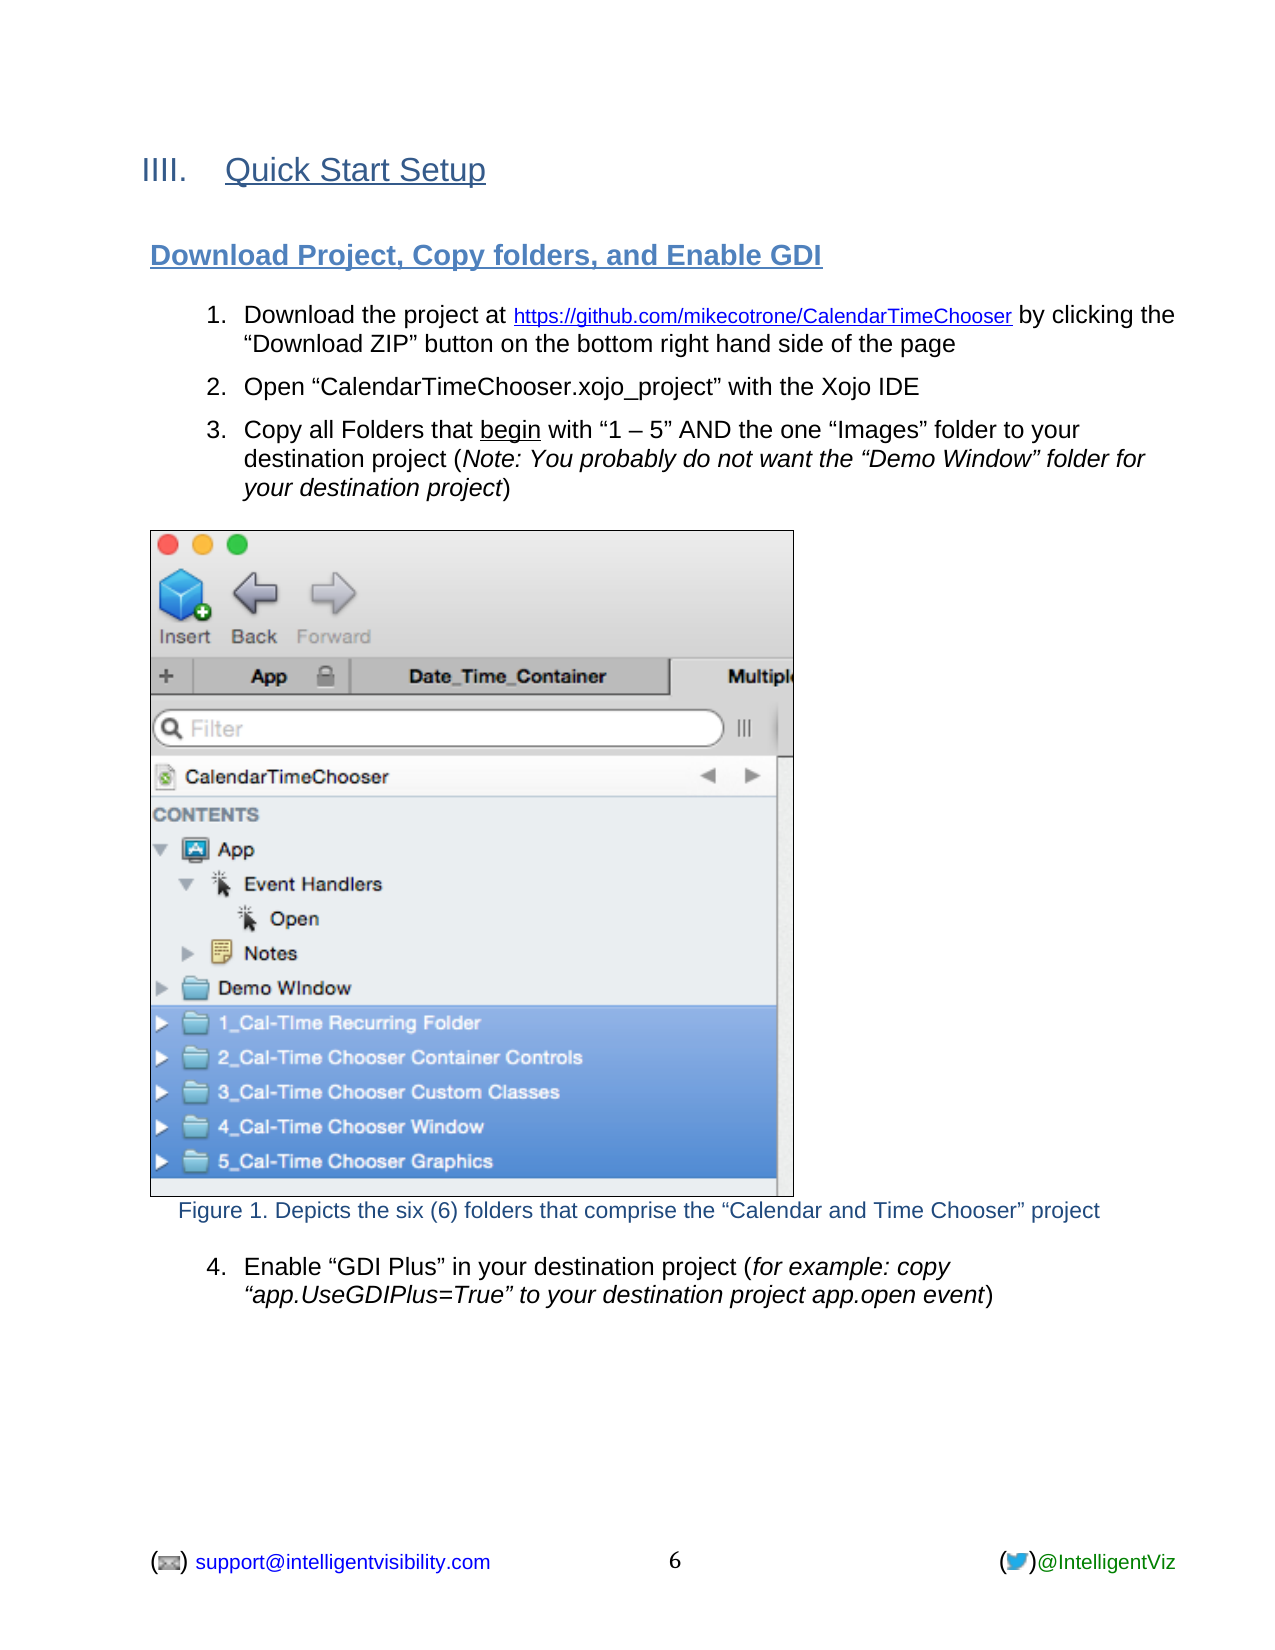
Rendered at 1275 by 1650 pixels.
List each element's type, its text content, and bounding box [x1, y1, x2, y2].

subtitle Download Project, Copy folders, and Enable GDI [150, 238, 1200, 272]
list Copy all Folders that begin with “1 – 5” AND the one “Images” folder to your destination project (Note: You probably do not want the “Demo Window” folder for your destination project) [206, 415, 1200, 502]
list Open “CalendarTimeChooser.xojo_project” with the Xojo IDE [206, 372, 1200, 401]
picture [158, 1556, 181, 1570]
subtitle Quick Start Setup [187, 150, 1200, 188]
picture [151, 531, 793, 1196]
text Figure 1. Depicts the six (6) folders that comprise the “Calendar and Time Chooser” project [150, 1197, 1200, 1223]
list Download the project at https://github.com/mikecotrone/CalendarTimeChooser by clicking the “Download ZIP” button on the bottom right hand side of the page [206, 300, 1200, 358]
picture [1006, 1553, 1029, 1570]
list Enable “GDI Plus” in your destination project (for example: copy “app.UseGDIPlus=True” to your destination project app.open event) [206, 1252, 1200, 1309]
